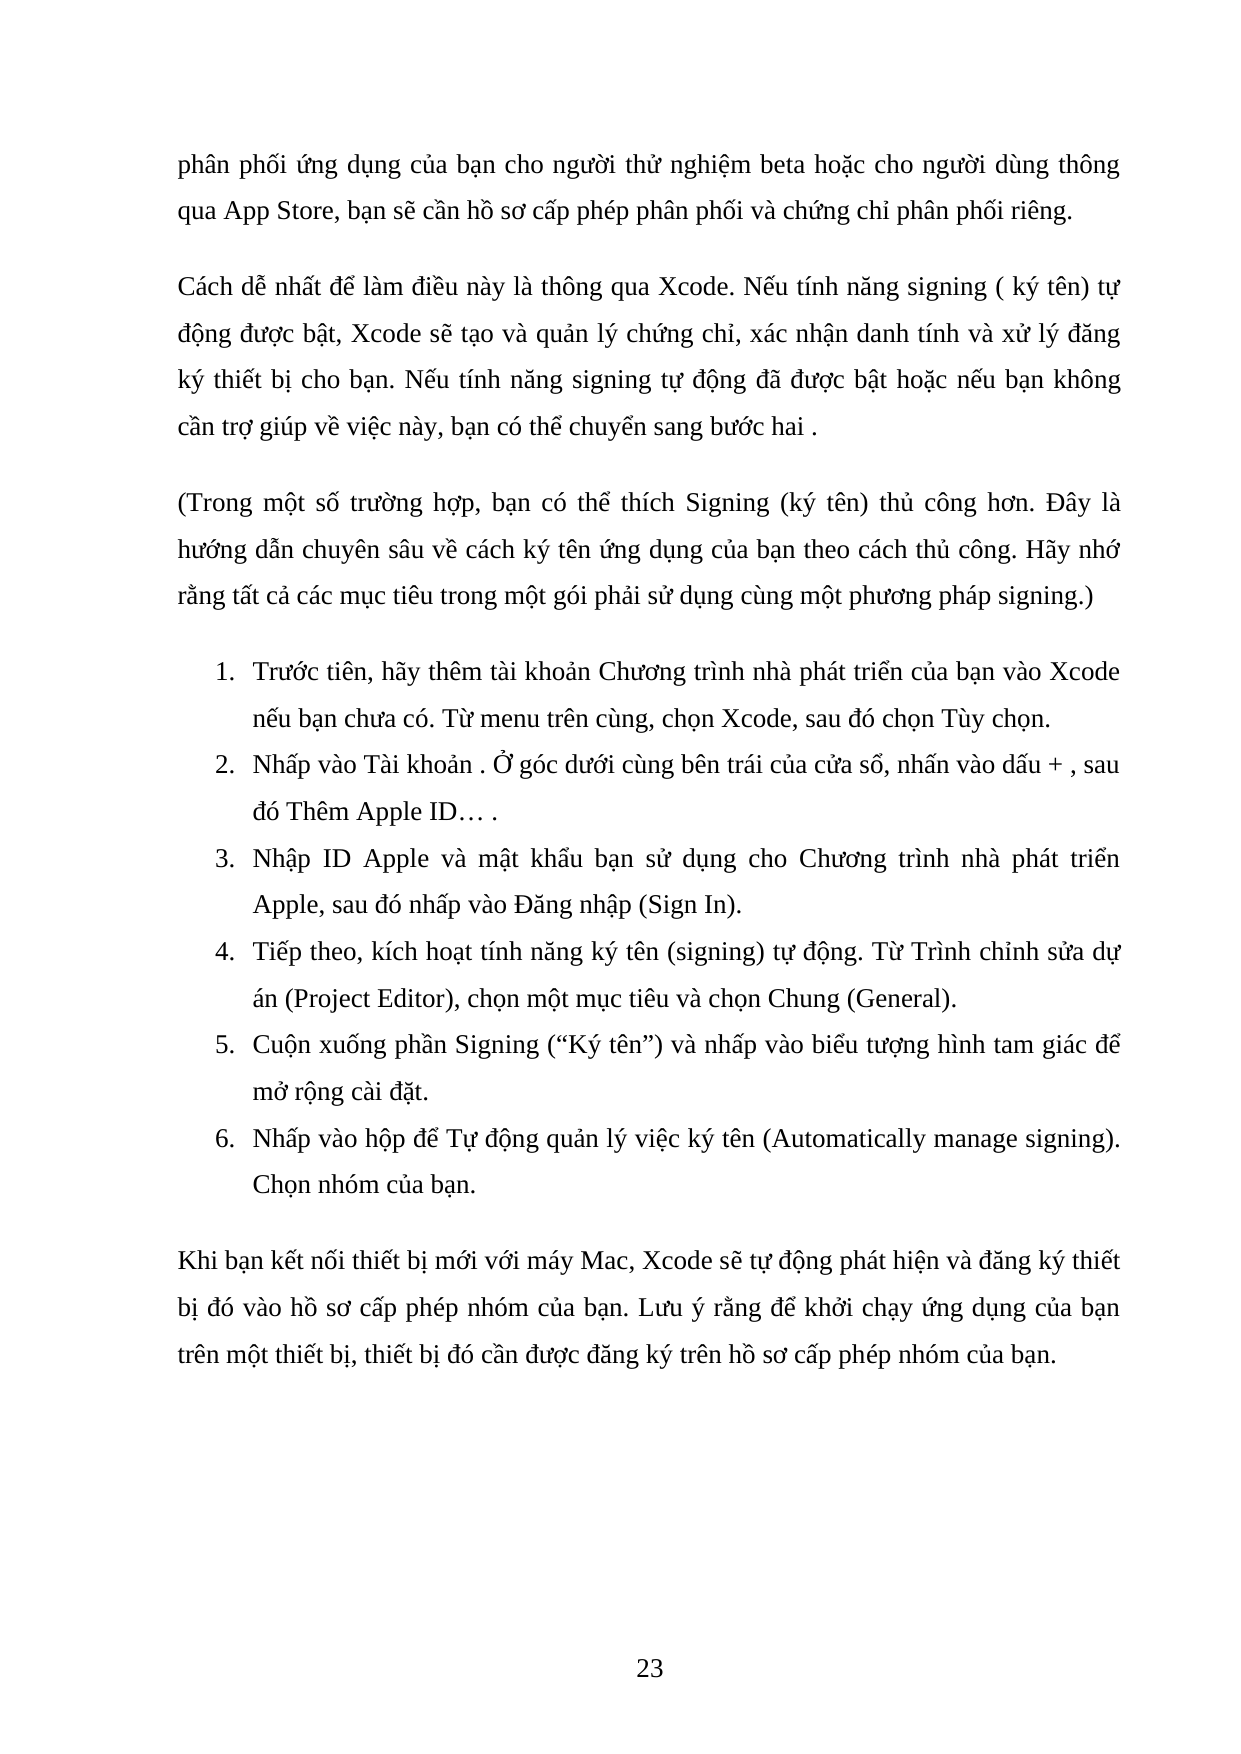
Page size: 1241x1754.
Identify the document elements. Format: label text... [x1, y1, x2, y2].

list Nhấp vào hộp để Tự động quản lý việc ký tên (Automatically manage signing). Chọn nhóm của bạn. [215, 1122, 1122, 1200]
text Cách dễ nhất để làm điều này là thông qua Xcode. Nếu tính năng signing ( ký tên) tự động được bật, Xcode sẽ tạo và quản lý chứng chỉ, xác nhận danh tính và xử lý đăng ký thiết bị cho bạn. Nếu tính năng signing tự động đã được bật hoặc nếu bạn không cần trợ giúp về việc này, bạn có thể chuyển sang bước hai . [177, 270, 1122, 441]
list Cuộn xuống phần Signing (“Ký tên”) và nhấp vào biểu tượng hình tam giác để mở rộng cài đặt. [215, 1028, 1122, 1106]
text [177, 148, 1122, 226]
list Nhấp vào Tài khoản . Ở góc dưới cùng bên trái của cửa sổ, nhấn vào dấu + , sau đó Thêm Apple ID… . [215, 748, 1122, 826]
text Khi bạn kết nối thiết bị mới với máy Mac, Xcode sẽ tự động phát hiện và đăng ký thiết bị đó vào hồ sơ cấp phép nhóm của bạn. Lưu ý rằng để khởi chạy ứng dụng của bạn trên một thiết bị, thiết bị đó cần được đăng ký trên hồ sơ cấp phép nhóm của bạn. [177, 1244, 1122, 1369]
text (Trong một số trường hợp, bạn có thể thích Signing (ký tên) thủ công hơn. Đây là hướng dẫn chuyên sâu về cách ký tên ứng dụng của bạn theo cách thủ công. Hãy nhớ rằng tất cả các mục tiêu trong một gói phải sử dụng cùng một phương pháp signing.) [177, 486, 1122, 611]
list Tiếp theo, kích hoạt tính năng ký tên (signing) tự động. Từ Trình chỉnh sửa dự án (Project Editor), chọn một mục tiêu và chọn Chung (General). [215, 935, 1122, 1013]
list Trước tiên, hãy thêm tài khoản Chương trình nhà phát triển của bạn vào Xcode nếu bạn chưa có. Từ menu trên cùng, chọn Xcode, sau đó chọn Tùy chọn. [215, 655, 1122, 733]
list Nhập ID Apple và mật khẩu bạn sử dụng cho Chương trình nhà phát triển Apple, sau đó nhấp vào Đăng nhập (Sign In). [215, 842, 1122, 920]
